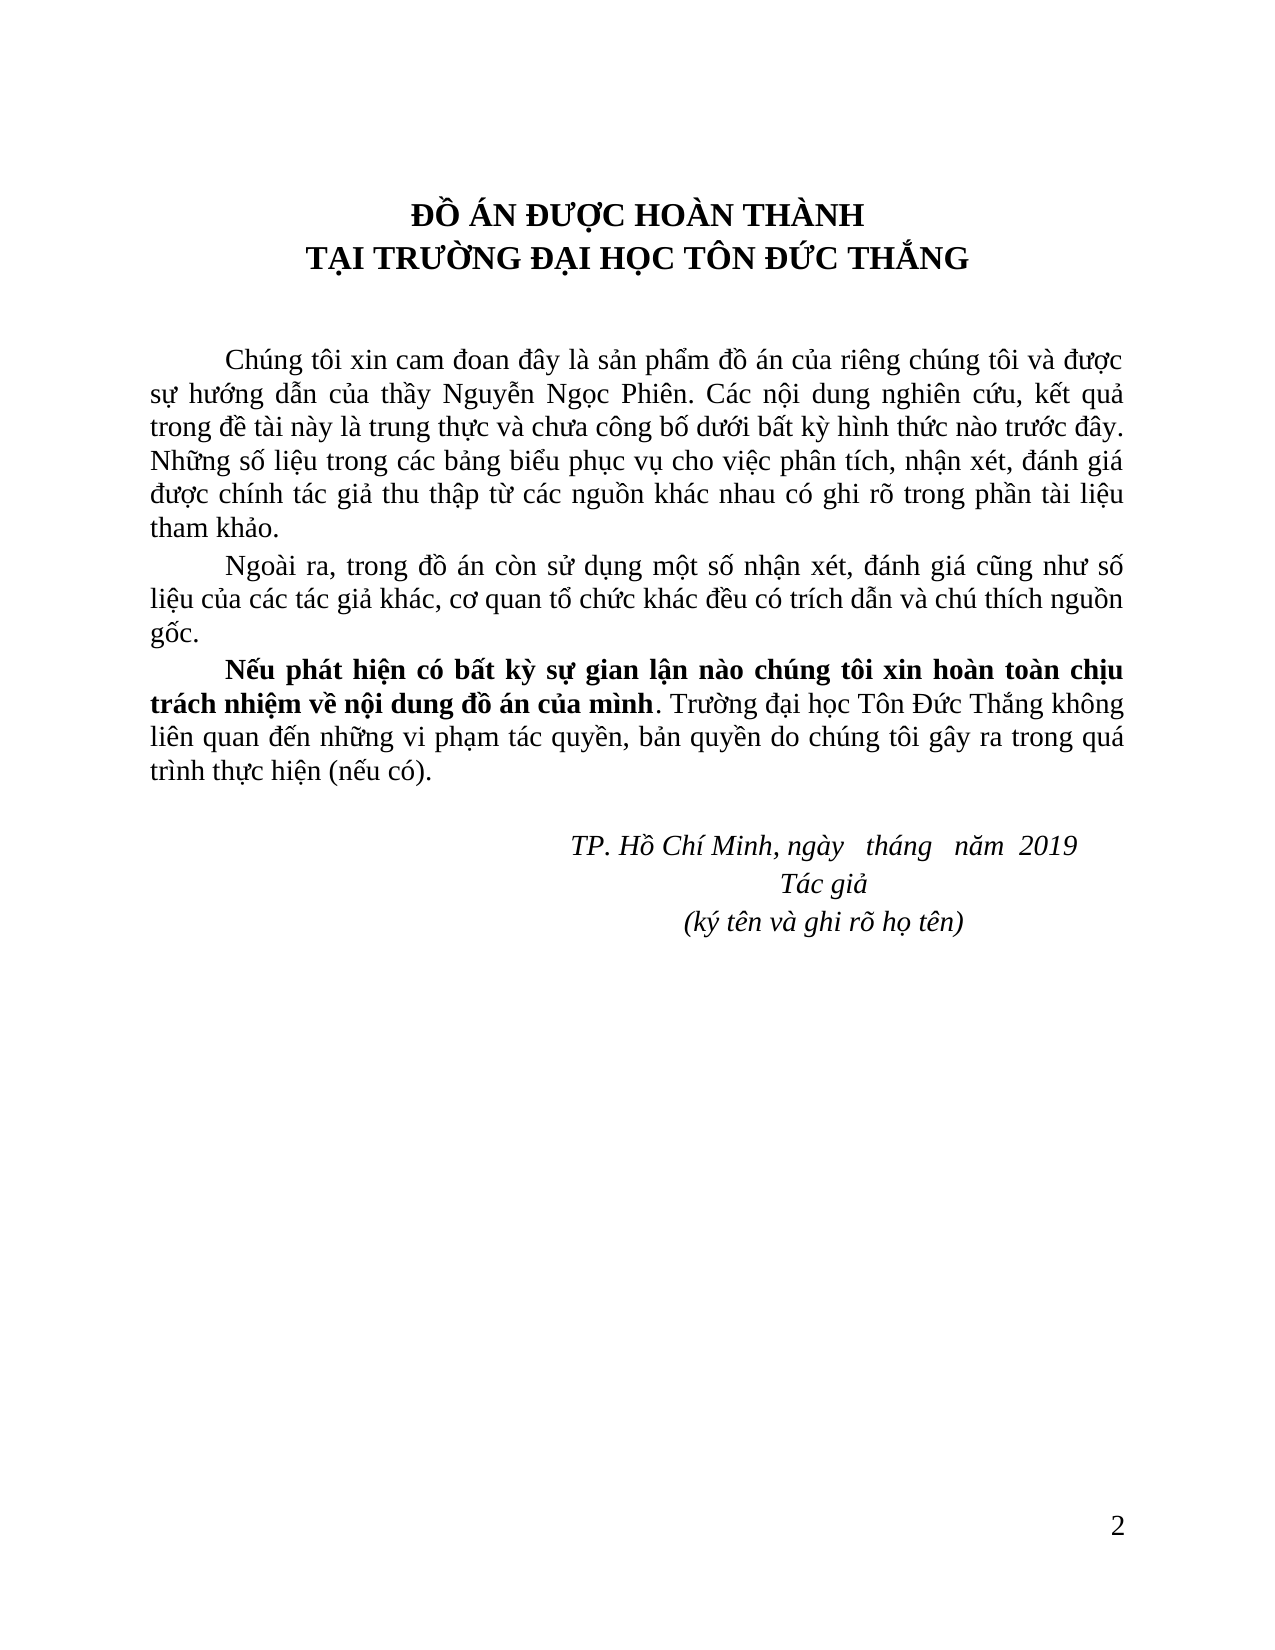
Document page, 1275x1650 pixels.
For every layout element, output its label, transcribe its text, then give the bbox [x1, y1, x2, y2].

text Ngoài ra, trong đồ án còn sử dụng một số nhận xét, đánh giá cũng như số liệu của các tác giả khác, cơ quan tổ chức khác đều có trích dẫn và chú thích nguồn gốc. [150, 548, 1125, 648]
text Chúng tôi xin cam đoan đây là sản phẩm đồ án của riêng chúng tôi và được sự hướng dẫn của thầy Nguyễn Ngọc Phiên. Các nội dung nghiên cứu, kết quả trong đề tài này là trung thực và chưa công bố dưới bất kỳ hình thức nào trước đây. Những số liệu trong các bảng biểu phục vụ cho việc phân tích, nhận xét, đánh giá được chính tác giả thu thập từ các nguồn khác nhau có ghi rõ trong phần tài liệu tham khảo. [150, 342, 1125, 543]
text (ký tên và ghi rõ họ tên) [525, 904, 1125, 937]
text ĐỒ ÁN ĐƯỢC HOÀN THÀNH [150, 196, 1125, 234]
text Tác giả [525, 866, 1125, 900]
text Nếu phát hiện có bất kỳ sự gian lận nào chúng tôi xin hoàn toàn chịu trách nhiệm về nội dung đồ án của mình. Trường đại học Tôn Đức Thắng không liên quan đến những vi phạm tác quyền, bản quyền do chúng tôi gây ra trong quá trình thực hiện (nếu có). [150, 652, 1125, 787]
text TẠI TRƯỜNG ĐẠI HỌC TÔN ĐỨC THẮNG [150, 238, 1125, 276]
text TP. Hồ Chí Minh, ngày tháng năm 2019 [525, 828, 1125, 862]
